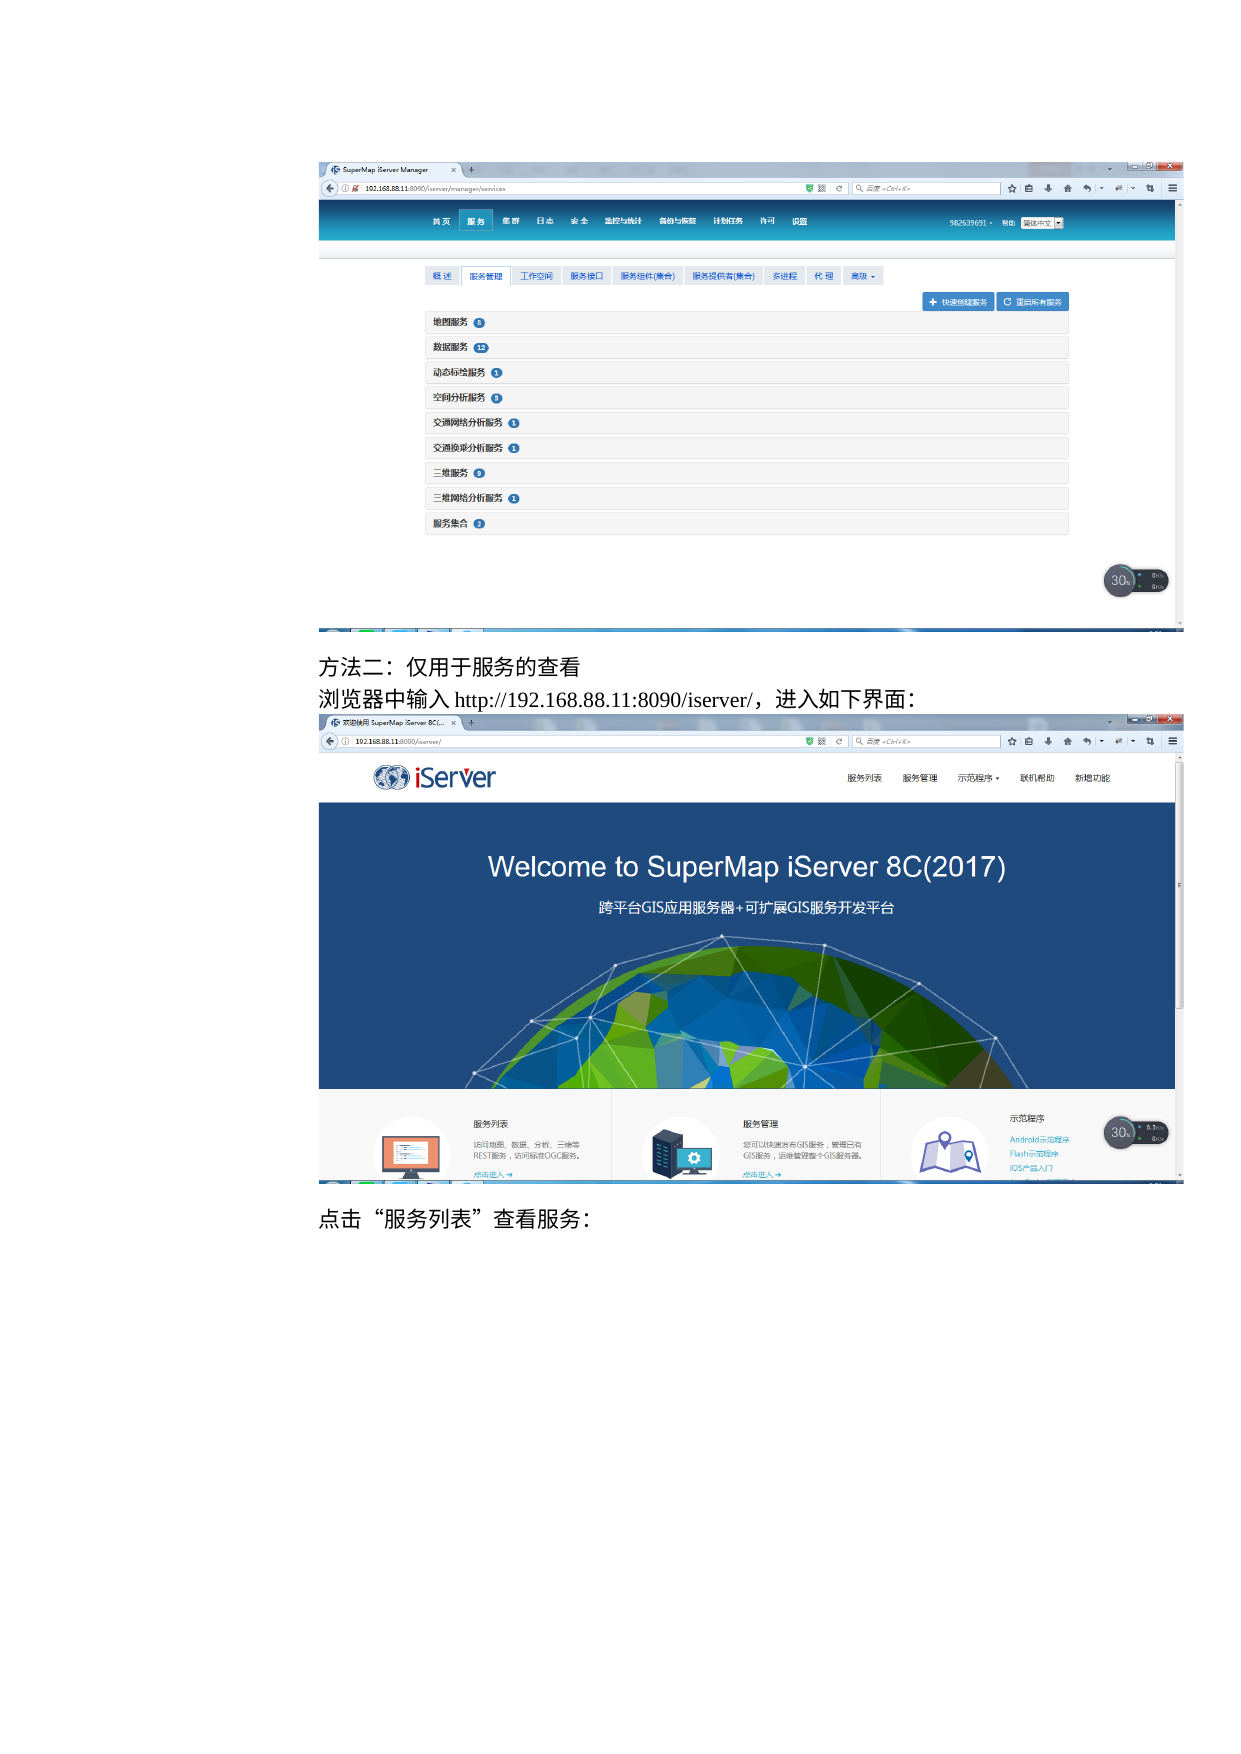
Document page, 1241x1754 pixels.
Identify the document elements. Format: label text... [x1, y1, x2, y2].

picture [318, 162, 1184, 632]
list 浏览器中输入http://192.168.88.11:8090/iserver/，进入如下界面： [319, 682, 1053, 714]
list 点击“服务列表”查看服务： [319, 1202, 1053, 1234]
list 方法二：仅用于服务的查看 [319, 649, 1053, 682]
picture [318, 714, 1184, 1184]
